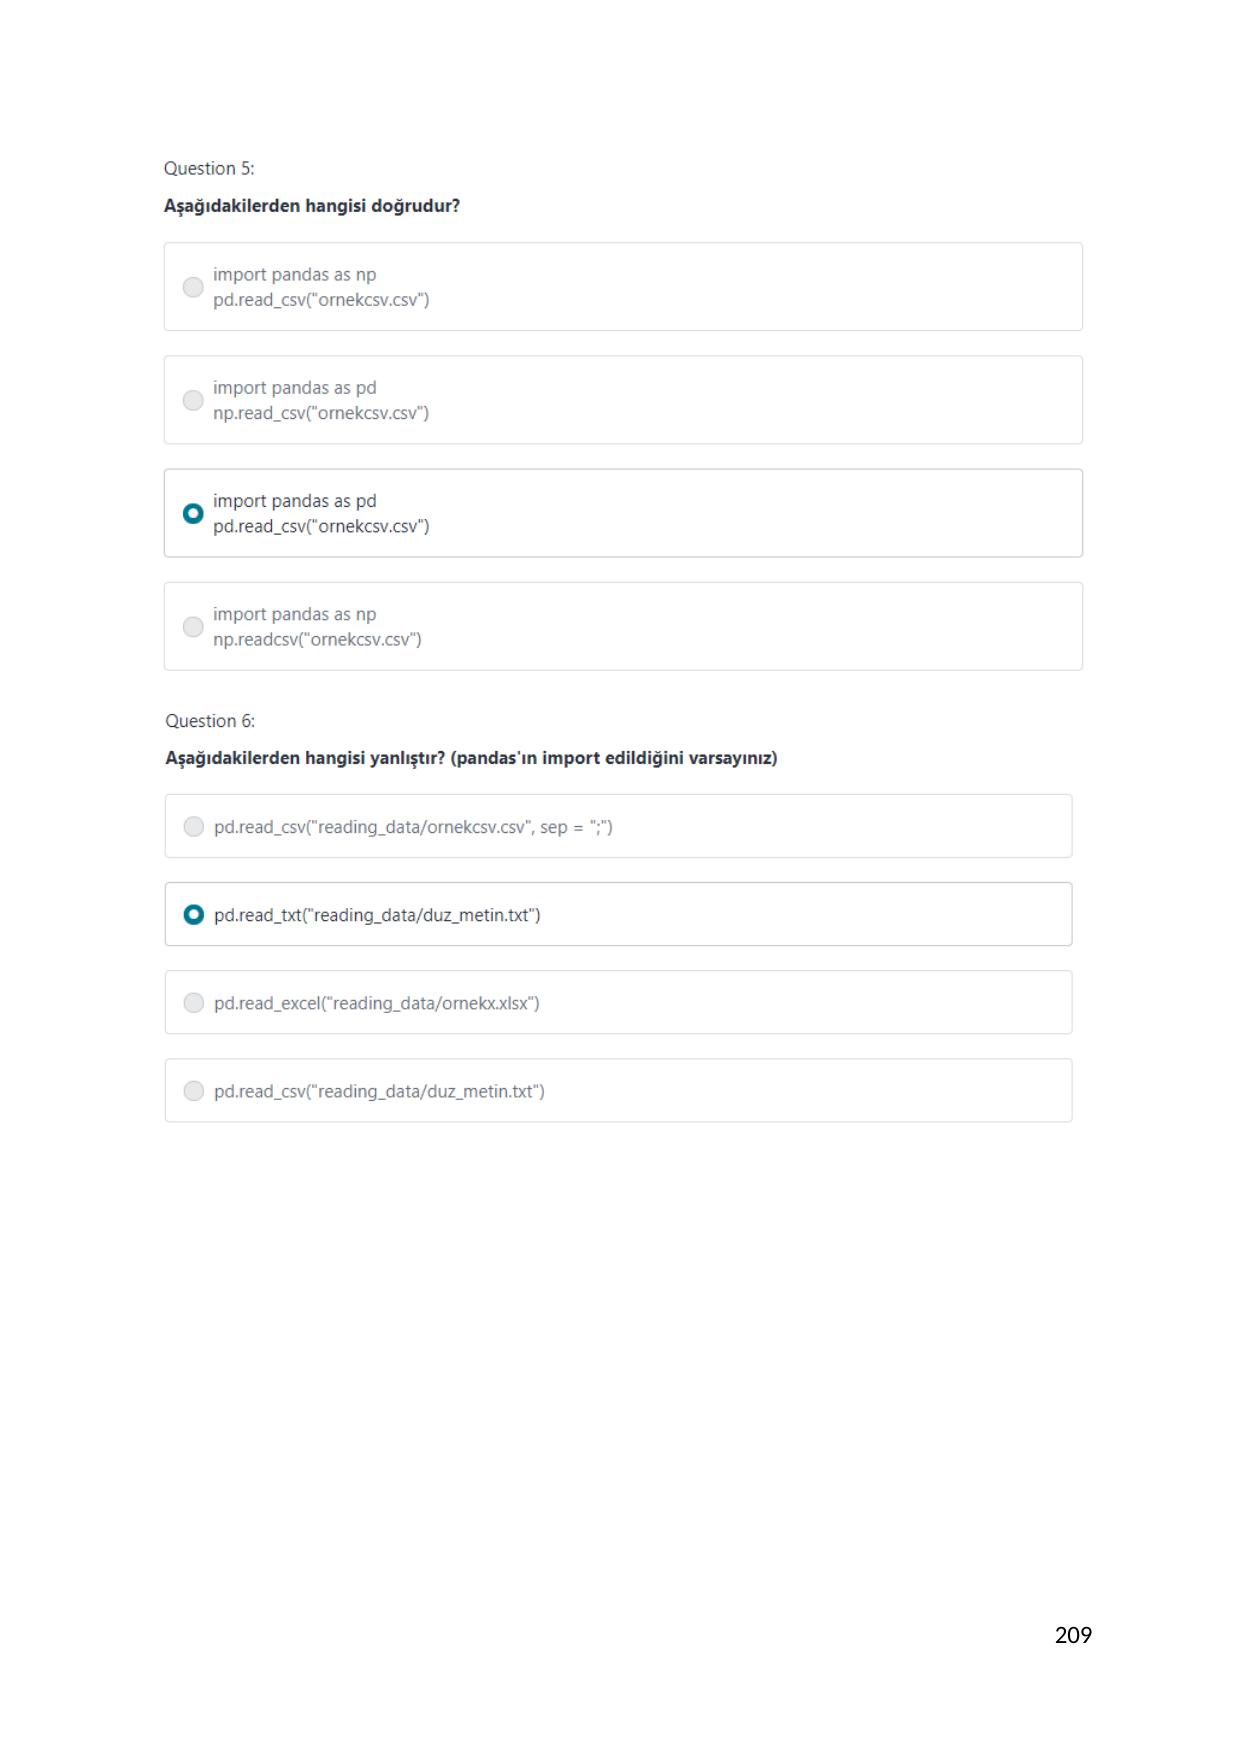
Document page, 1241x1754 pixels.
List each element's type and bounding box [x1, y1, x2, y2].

picture [147, 701, 1093, 1144]
picture [147, 147, 1093, 683]
